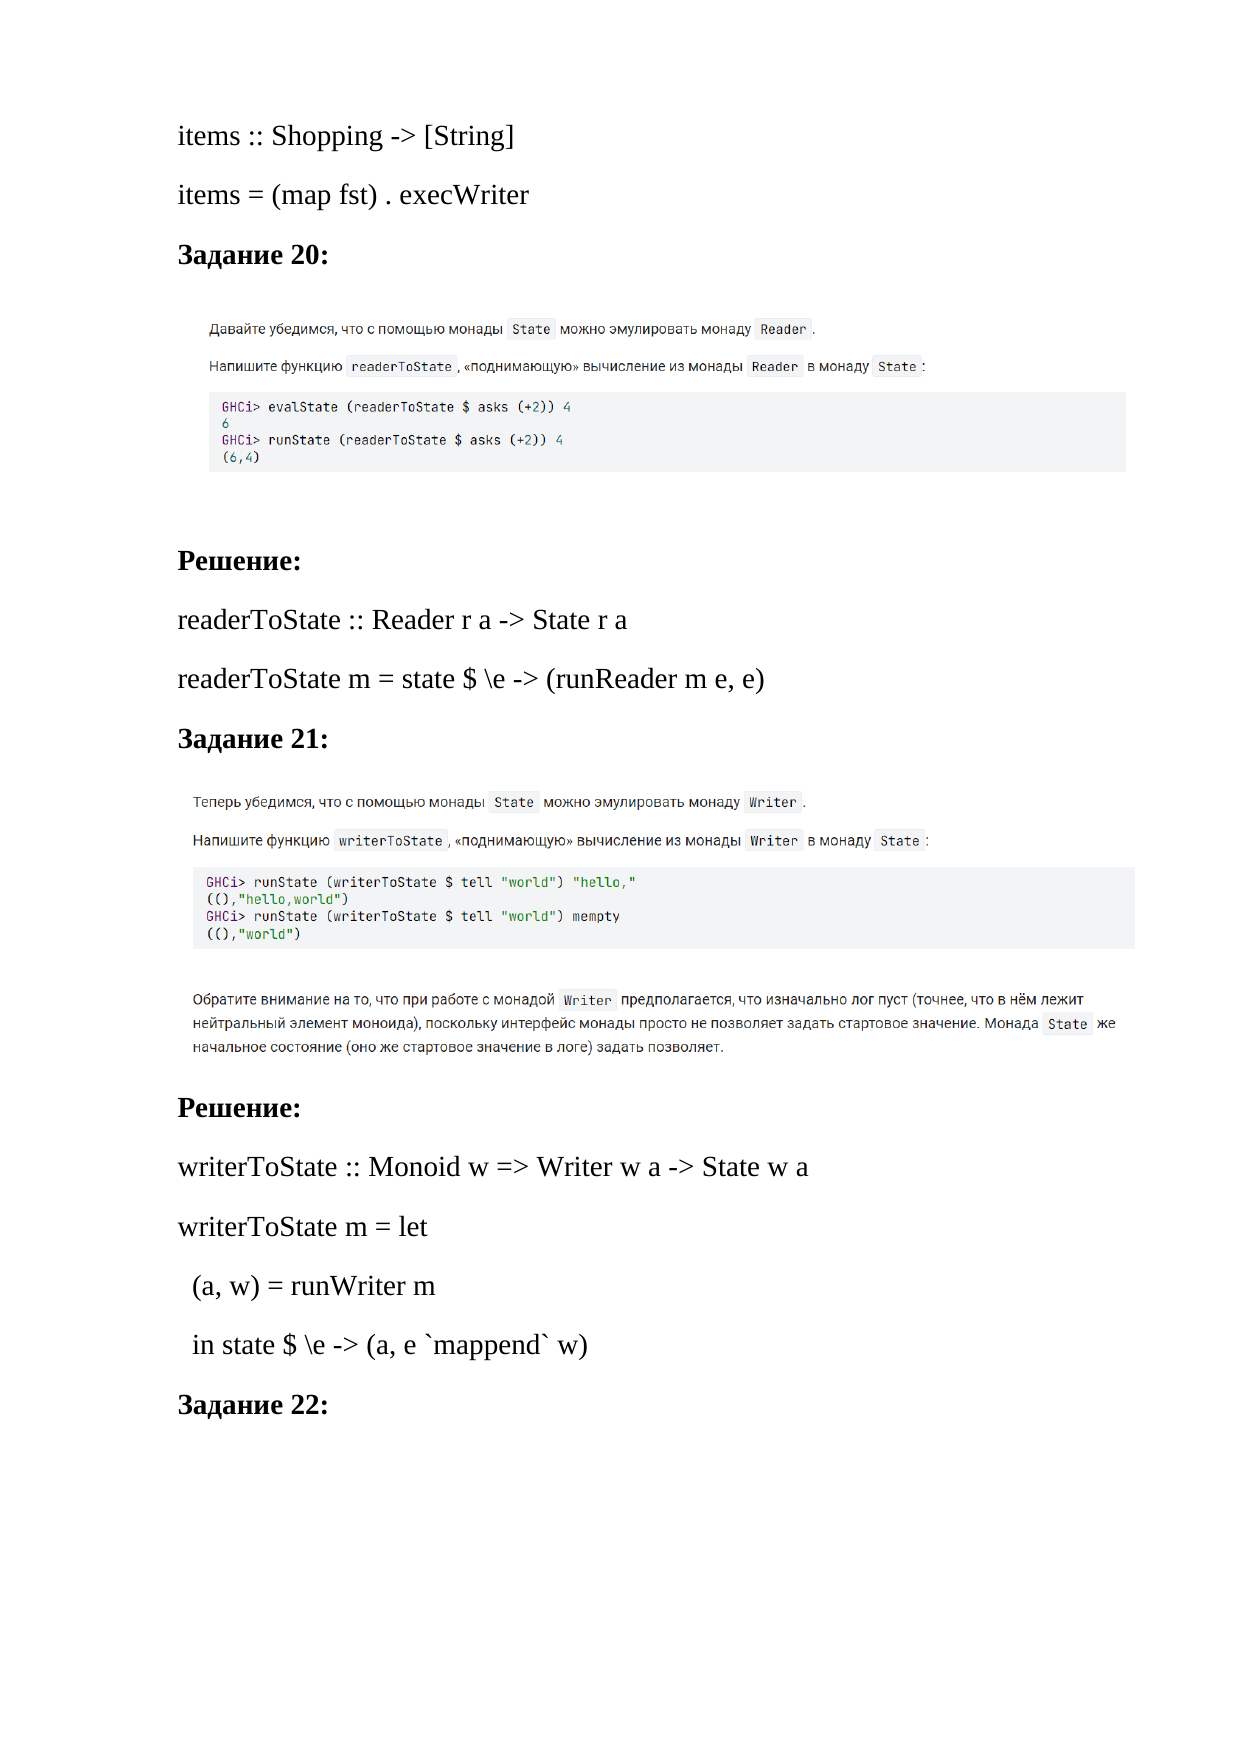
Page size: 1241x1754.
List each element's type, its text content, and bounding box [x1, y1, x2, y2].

text writerToState :: Monoid w => Writer w a -> State w a [177, 1149, 1152, 1183]
text (a, w) = runWriter m [177, 1268, 1152, 1302]
picture [177, 296, 1152, 516]
text items :: Shopping -> [String] [177, 118, 1152, 152]
text Задание 21: [177, 721, 1152, 754]
text readerToState :: Reader r a -> State r a [177, 602, 1152, 636]
text Решение: [177, 543, 1152, 576]
text Задание 22: [177, 1387, 1152, 1420]
text Решение: [177, 1090, 1152, 1123]
text readerToState m = state $ \e -> (runReader m e, e) [177, 661, 1152, 695]
text in state $ \e -> (a, e `mappend` w) [177, 1327, 1152, 1361]
text Задание 20: [177, 237, 1152, 270]
text writerToState m = let [177, 1209, 1152, 1242]
text items = (map fst) . execWriter [177, 177, 1152, 211]
picture [177, 780, 1152, 1064]
